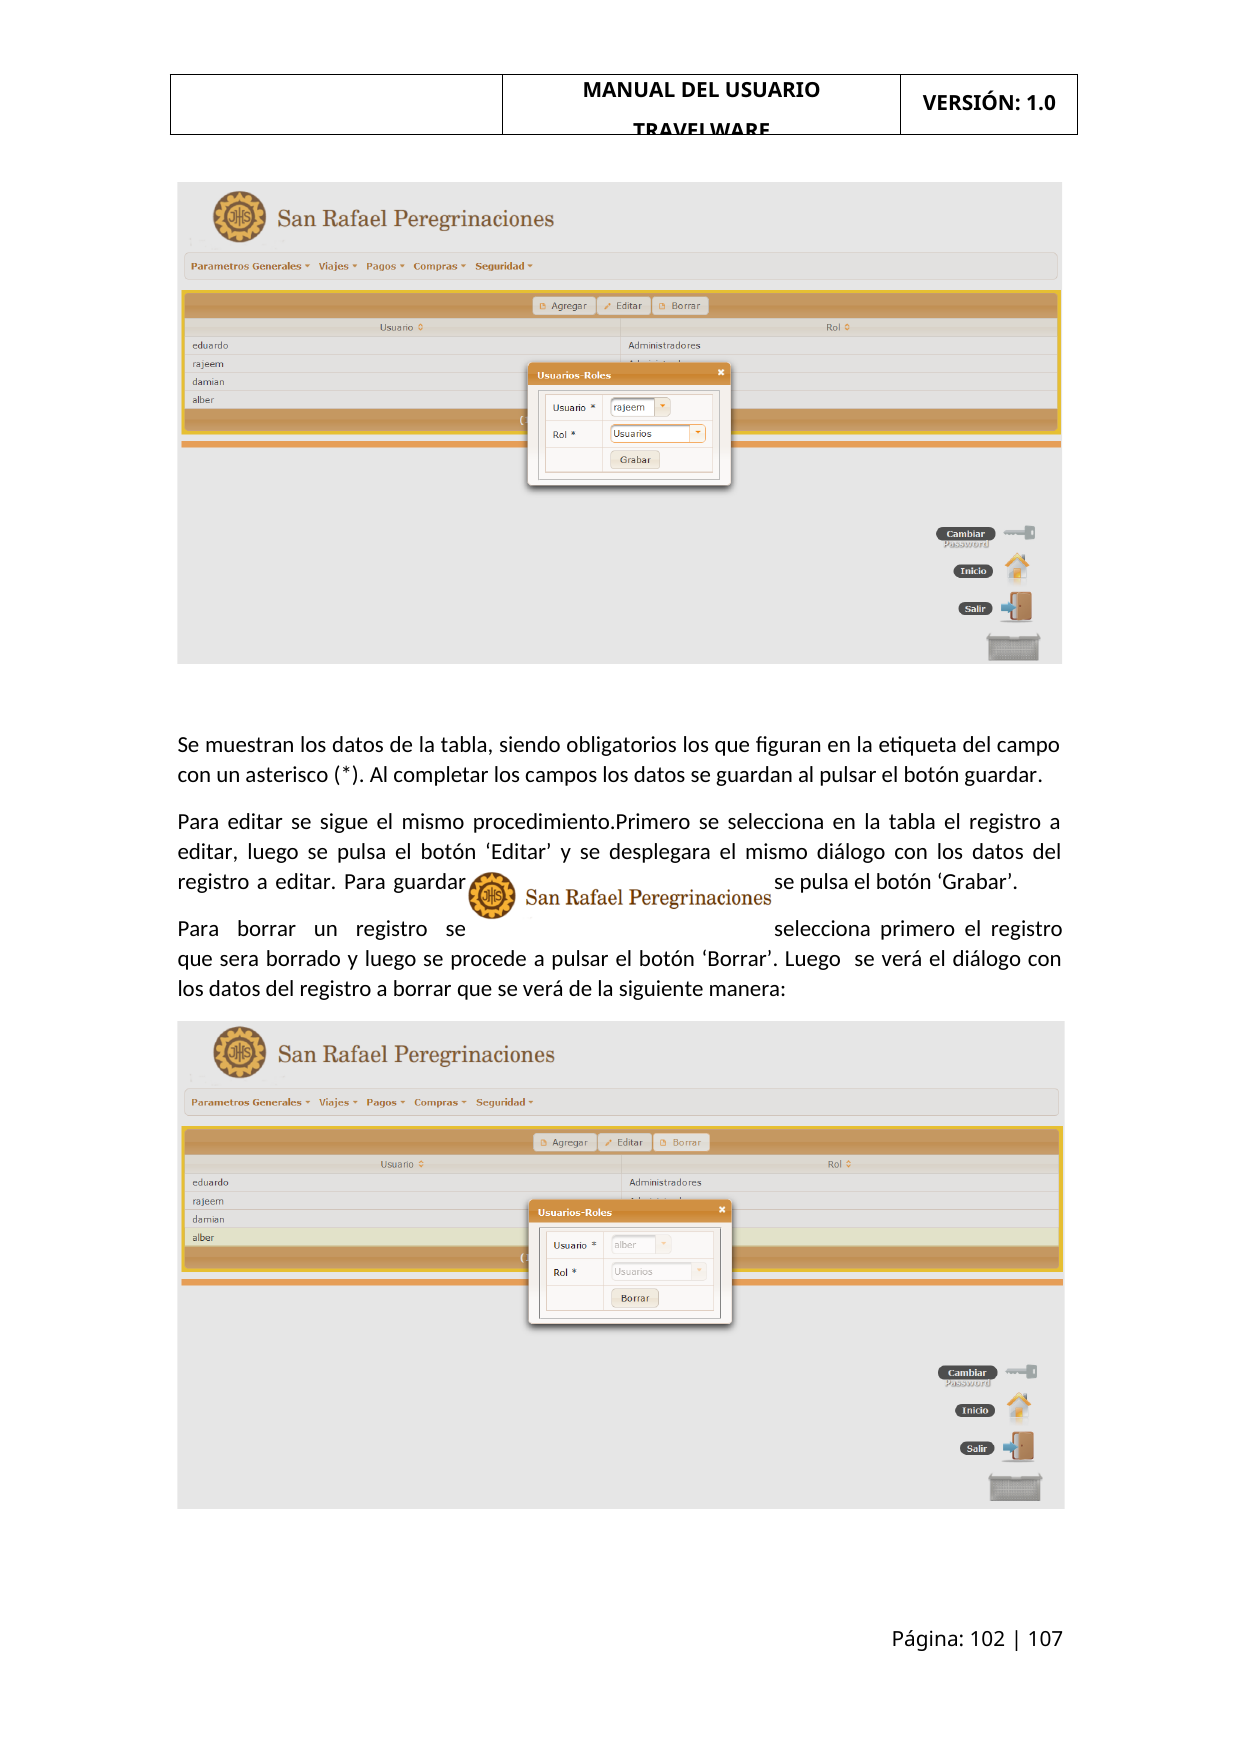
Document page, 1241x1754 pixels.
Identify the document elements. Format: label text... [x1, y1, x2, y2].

picture [466, 869, 774, 920]
text Se muestran los datos de la tabla, siendo obligatorios los que figuran en la etiqueta del campo con un asterisco (*). Al completar los campos los datos se guardan al pulsar el botón guardar. [177, 730, 1063, 788]
text Para editar se sigue el mismo procedimiento.Primero se selecciona en la tabla el registro a editar, luego se pulsa el botón ‘Editar’ y se desplegara el mismo diálogo con los datos del registro a editar. Para guardar se pulsa el botón ‘Grabar’. [177, 807, 1063, 895]
picture [177, 1021, 1065, 1509]
picture [177, 182, 1063, 664]
text Para borrar un registro se selecciona primero el registro que sera borrado y luego se procede a pulsar el botón ‘Borrar’. Luego se verá el diálogo con los datos del registro a borrar que se verá de la siguiente manera: [177, 914, 1063, 1002]
